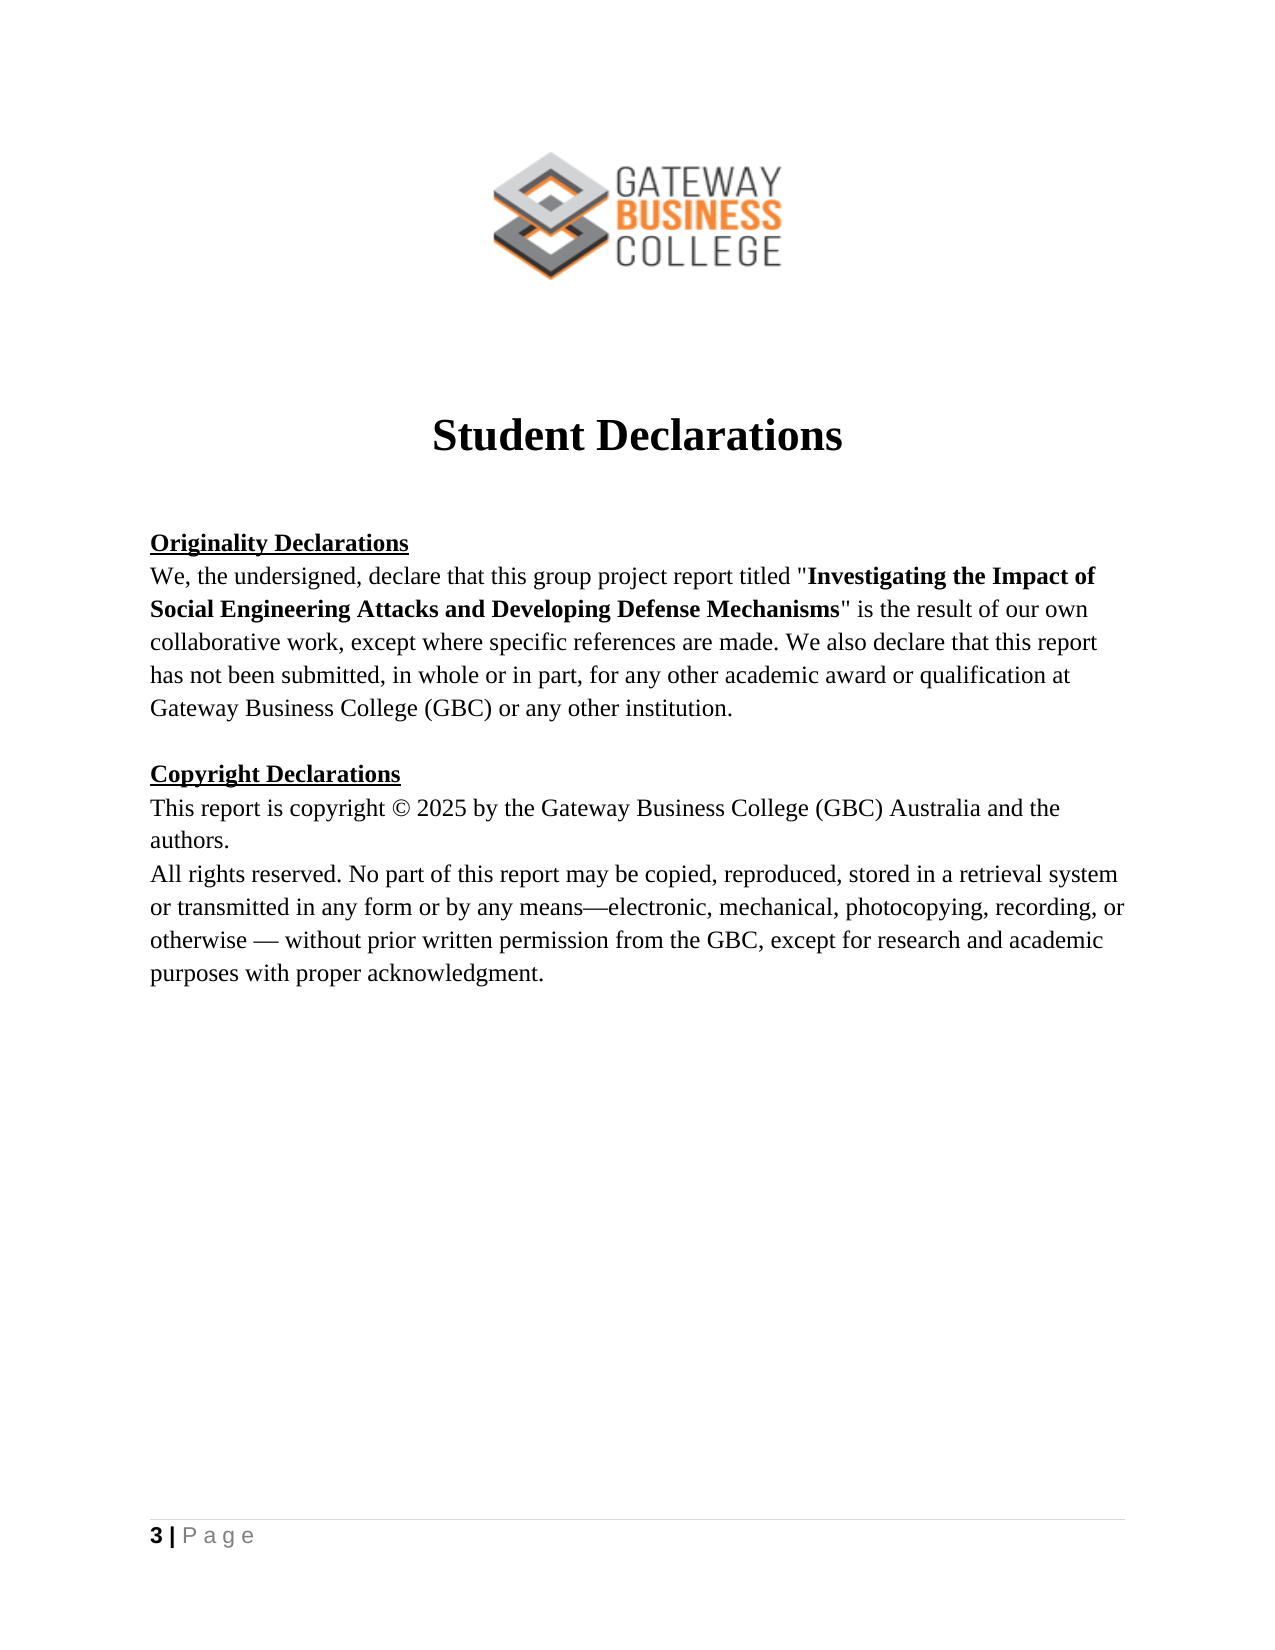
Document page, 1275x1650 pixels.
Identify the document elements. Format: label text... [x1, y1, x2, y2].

text All rights reserved. No part of this report may be copied, reproduced, stored in a retrieval system or transmitted in any form or by any means—electronic, mechanical, photocopying, recording, or otherwise — without prior written permission from the GBC, except for research and academic purposes with proper acknowledgment. [150, 859, 1125, 986]
picture [493, 150, 782, 283]
text Originality Declarations [150, 528, 1125, 557]
text This report is copyright © 2025 by the Gateway Business College (GBC) Australia and the authors. [150, 793, 1125, 854]
text Copyright Declarations [150, 759, 1125, 788]
text Student Declarations [150, 407, 1125, 460]
text We, the undersigned, declare that this group project report titled "Investigating the Impact of Social Engineering Attacks and Developing Defense Mechanisms" is the result of our own collaborative work, except where specific references are made. We also declare that this report has not been submitted, in whole or in part, for any other academic award or qualification at Gateway Business College (GBC) or any other institution. [150, 561, 1125, 722]
